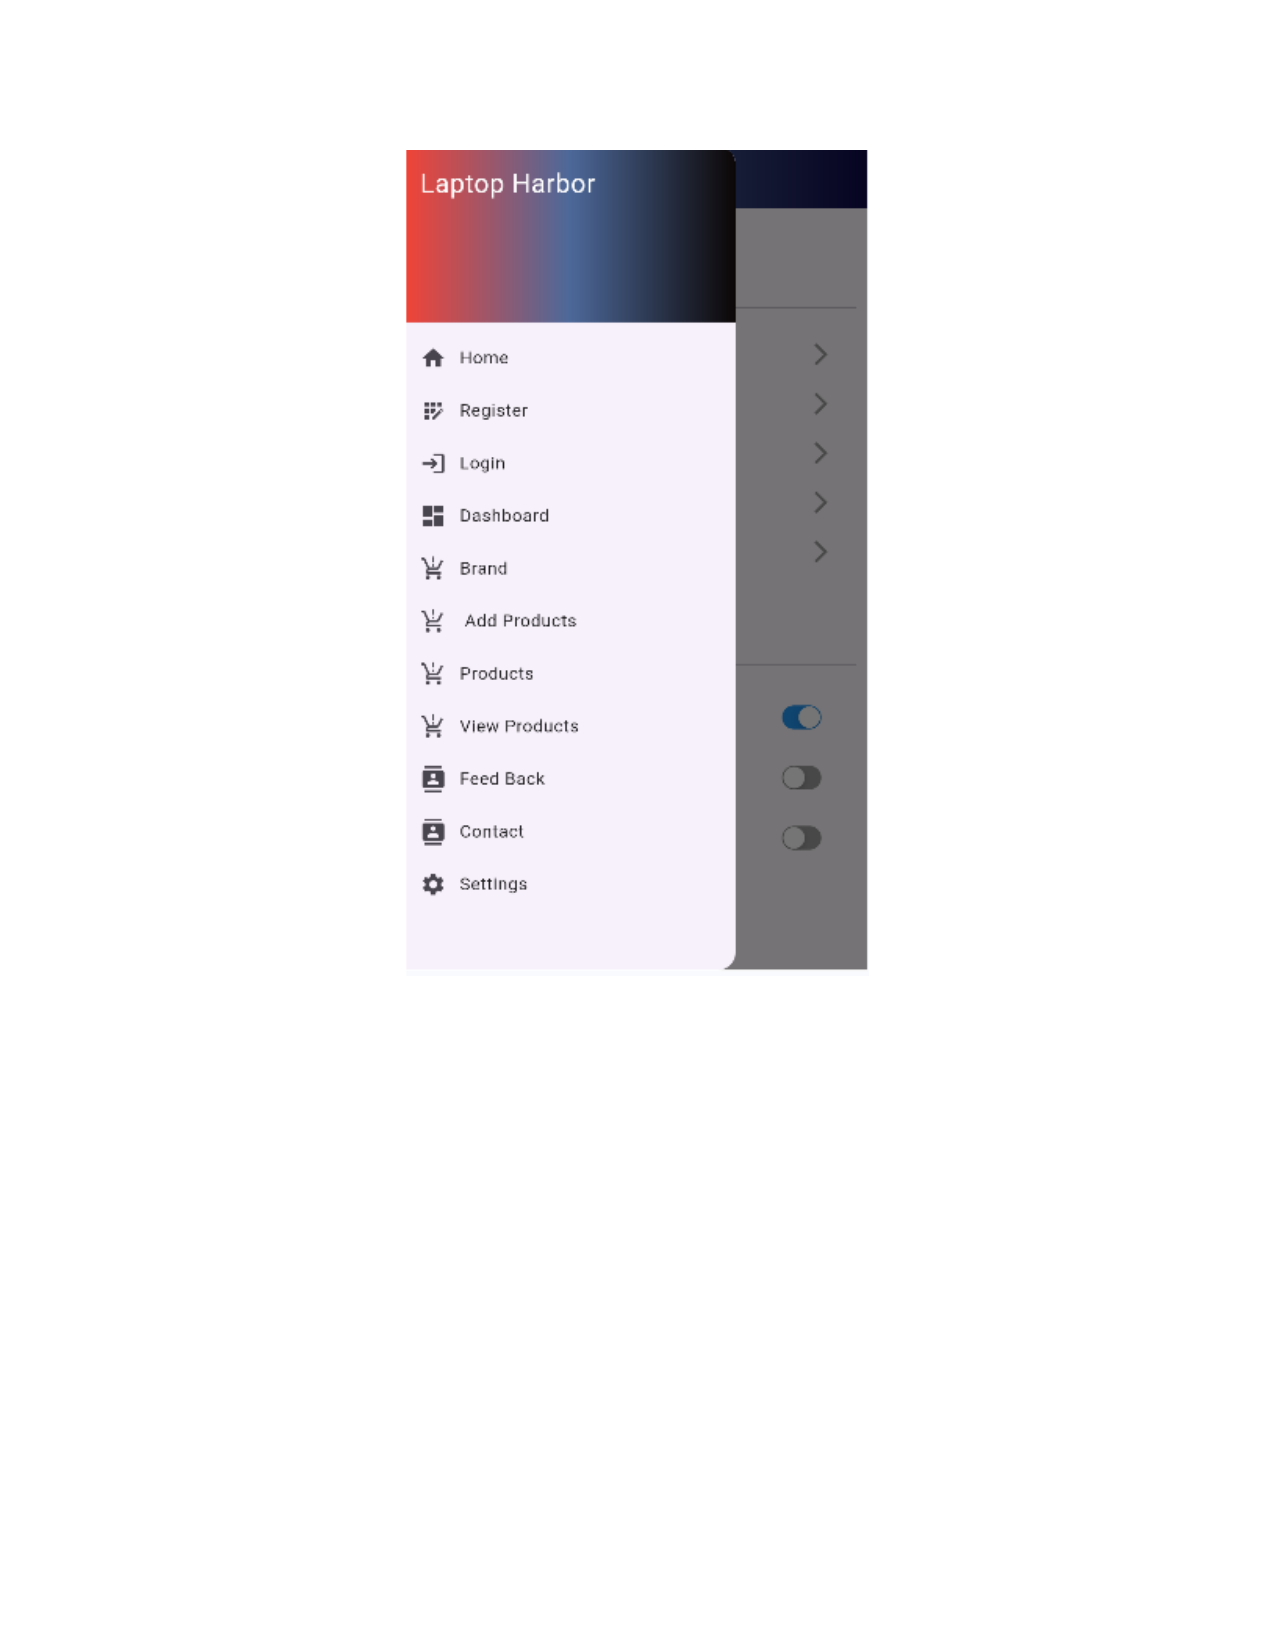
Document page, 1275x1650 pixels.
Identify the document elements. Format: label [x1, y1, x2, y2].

picture [406, 150, 869, 976]
